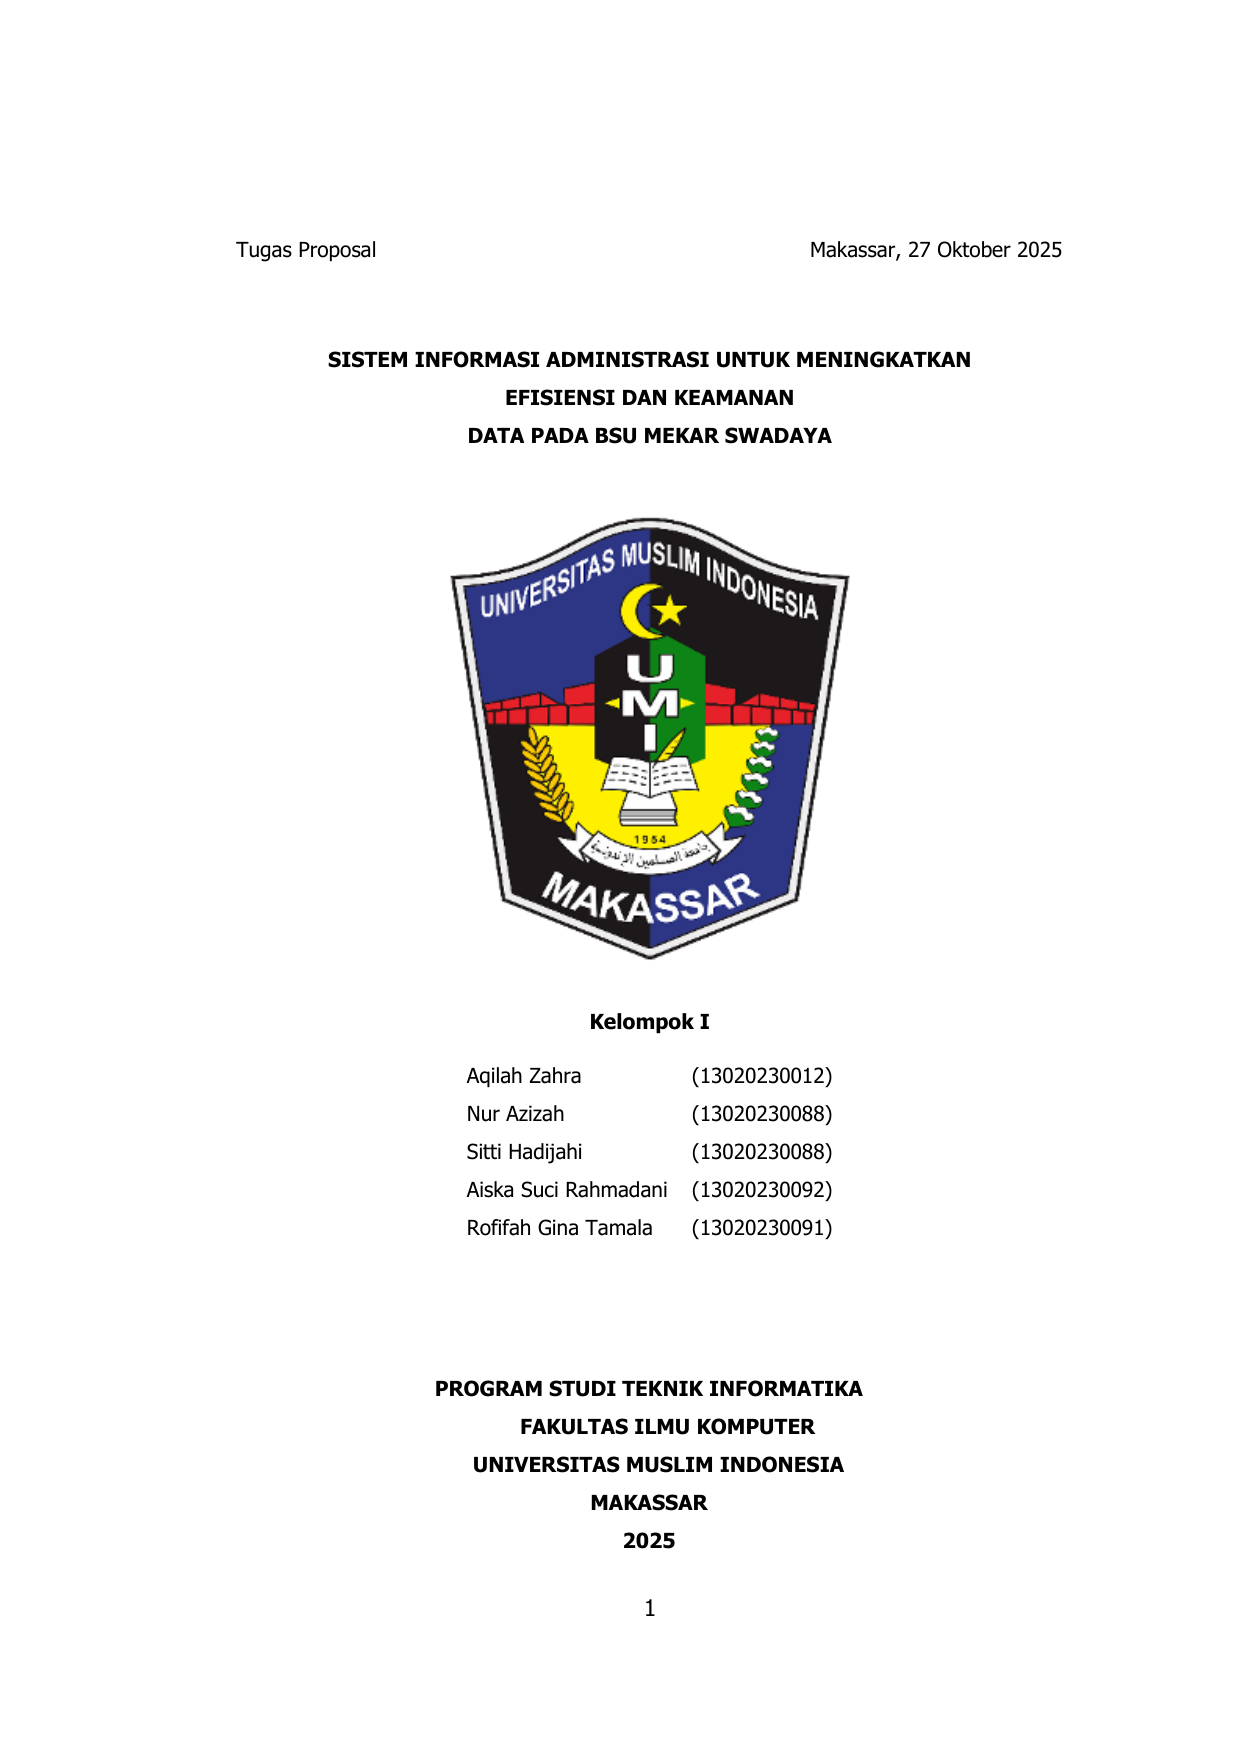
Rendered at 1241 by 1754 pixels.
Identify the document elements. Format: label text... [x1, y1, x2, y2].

text SISTEM INFORMASI ADMINISTRASI UNTUK MENINGKATKAN [236, 347, 1063, 372]
text Tugas Proposal Makassar, 27 Oktober 2025 [236, 236, 1063, 261]
text Sitti Hadijahi (13020230088) Aiska Suci Rahmadani (13020230092) [236, 1139, 1063, 1202]
table_header PROGRAM STUDI TEKNIK INFORMATIKA FAKULTAS ILMU KOMPUTER UNIVERSITAS MUSLIM INDONESIA MAKASSAR 2025 [236, 1252, 1077, 1576]
text Aqilah Zahra (13020230012) [236, 1063, 1063, 1088]
picture [393, 498, 906, 980]
text Rofifah Gina Tamala (13020230091) [236, 1214, 1063, 1239]
text EFISIENSI DAN KEAMANAN [236, 385, 1063, 410]
text Nur Azizah (13020230088) [236, 1101, 1063, 1126]
text DATA PADA BSU MEKAR SWADAYA [236, 422, 1063, 448]
text Kelompok I [236, 1009, 1063, 1034]
